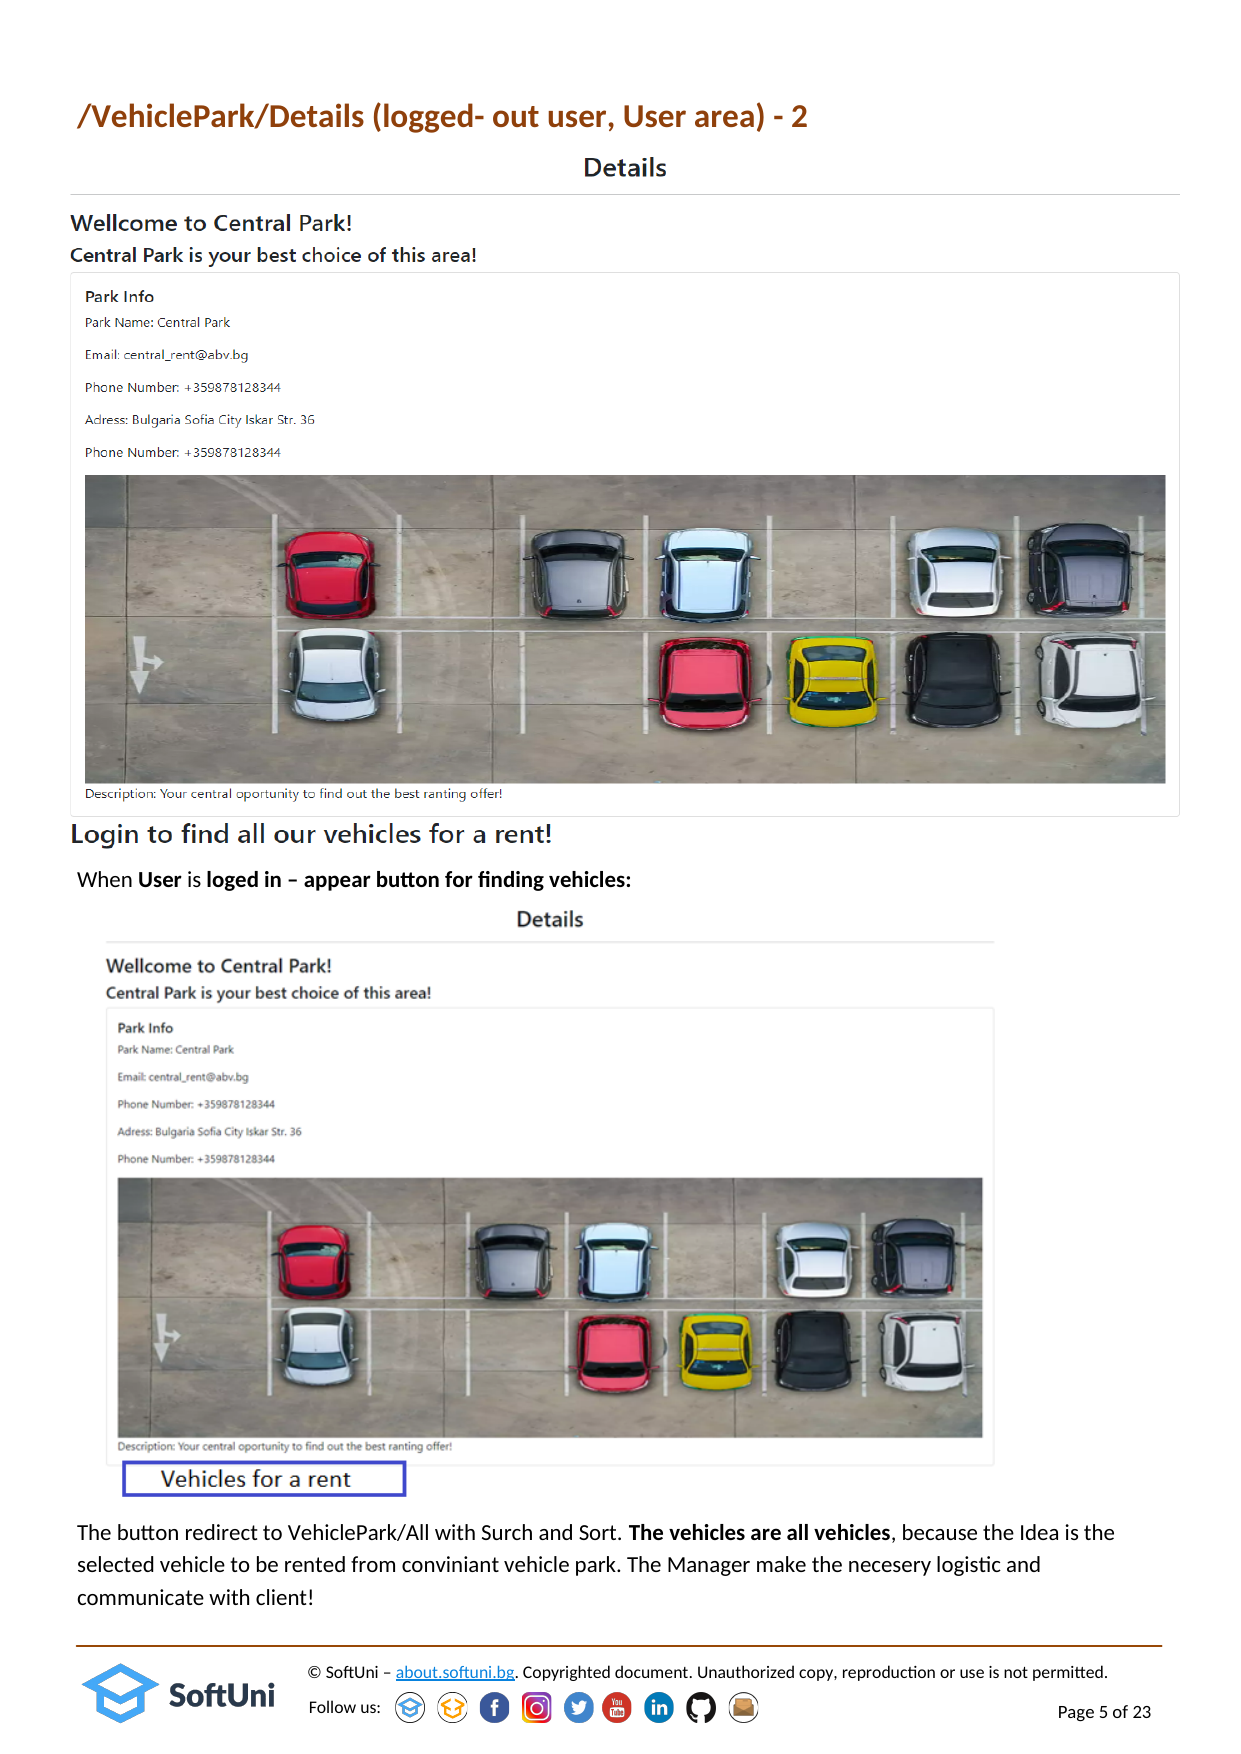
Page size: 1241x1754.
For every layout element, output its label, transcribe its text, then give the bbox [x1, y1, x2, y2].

text The button redirect to VehiclePark/All with Surch and Sort. The vehicles are all vehicles, because the Idea is the selected vehicle to be rented from conviniant vehicle park. The Manager make the necesery logistic and communicate with client! [77, 1518, 1163, 1611]
picture [728, 1692, 759, 1723]
text When User is loged in – appear button for finding vehicles: [77, 866, 1163, 894]
picture [665, 1714, 674, 1723]
picture [76, 910, 1055, 1502]
picture [479, 1692, 510, 1723]
picture [30, 150, 1207, 849]
subtitle /VehiclePark/Details (logged- out user, User area) - 2 [77, 95, 1163, 136]
picture [665, 1692, 674, 1701]
picture [564, 1692, 594, 1723]
picture [437, 1692, 468, 1723]
picture [686, 1692, 716, 1723]
picture [75, 1658, 281, 1729]
picture [658, 1705, 667, 1714]
picture [602, 1692, 632, 1723]
picture [644, 1692, 653, 1701]
picture [522, 1692, 552, 1723]
picture [644, 1714, 653, 1723]
picture [395, 1692, 425, 1723]
